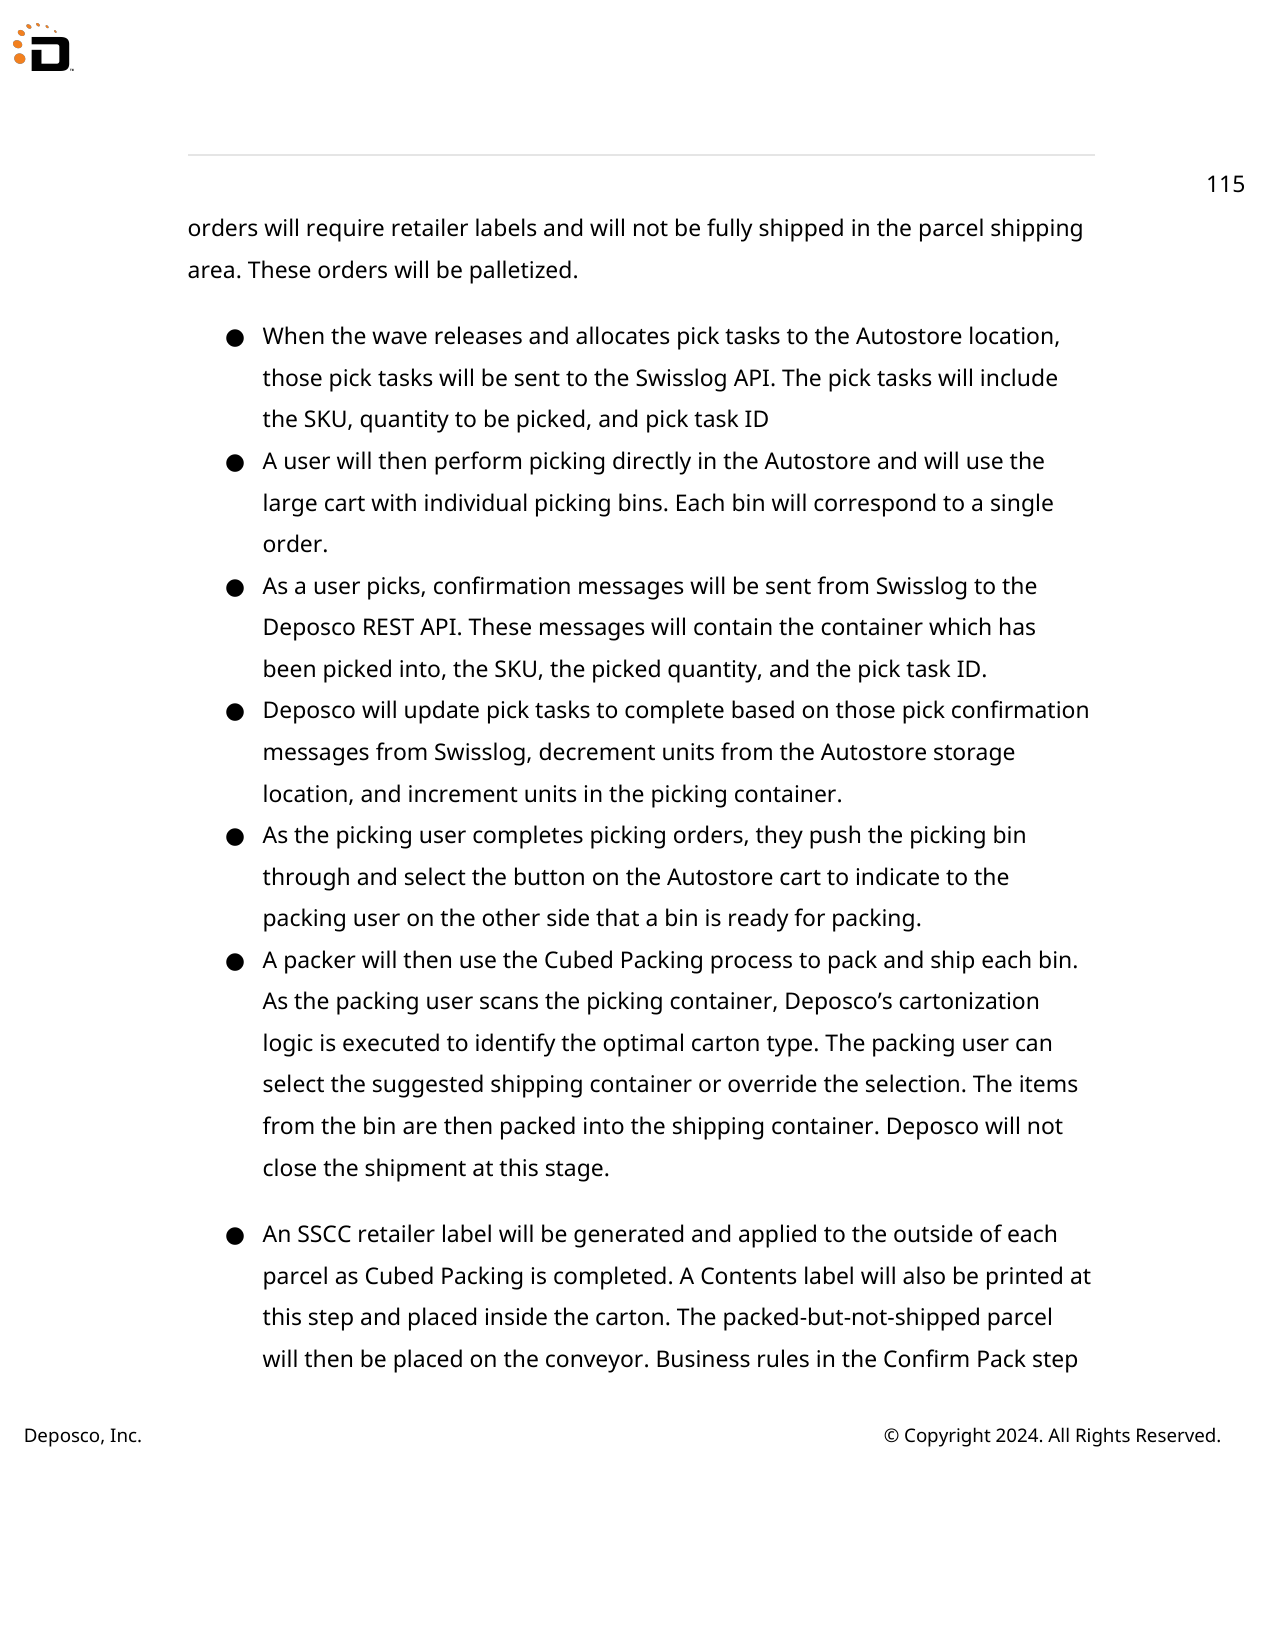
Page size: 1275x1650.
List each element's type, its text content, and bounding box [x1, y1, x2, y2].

list As the picking user completes picking orders, they push the picking bin through and select the button on the Autostore cart to indicate to the packing user on the other side that a bin is ready for packing. [225, 819, 1095, 933]
picture [13, 23, 74, 71]
list A user will then perform picking directly in the Autostore and will use the large cart with individual picking bins. Each bin will correspond to a single order. [225, 445, 1095, 559]
list Deposco will update pick tasks to complete based on those pick confirmation messages from Swisslog, decrement units from the Autostore storage location, and increment units in the picking container. [225, 694, 1095, 809]
list When the wave releases and allocates pick tasks to the Autostore location, those pick tasks will be sent to the Swisslog API. The pick tasks will include the SKU, quantity to be picked, and pick task ID [225, 320, 1095, 435]
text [187, 212, 1095, 285]
list As a user picks, confirmation messages will be sent from Swisslog to the Deposco REST API. These messages will contain the container which has been picked into, the SKU, the picked quantity, and the pick task ID. [225, 570, 1095, 684]
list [225, 1218, 1095, 1374]
list A packer will then use the Cubed Packing process to pack and ship each bin. As the packing user scans the picking container, Deposco’s cartonization logic is executed to identify the optimal carton type. The packing user can select the suggested shipping container or override the selection. The items from the bin are then packed into the shipping container. Deposco will not close the shipment at this stage. [225, 944, 1095, 1183]
